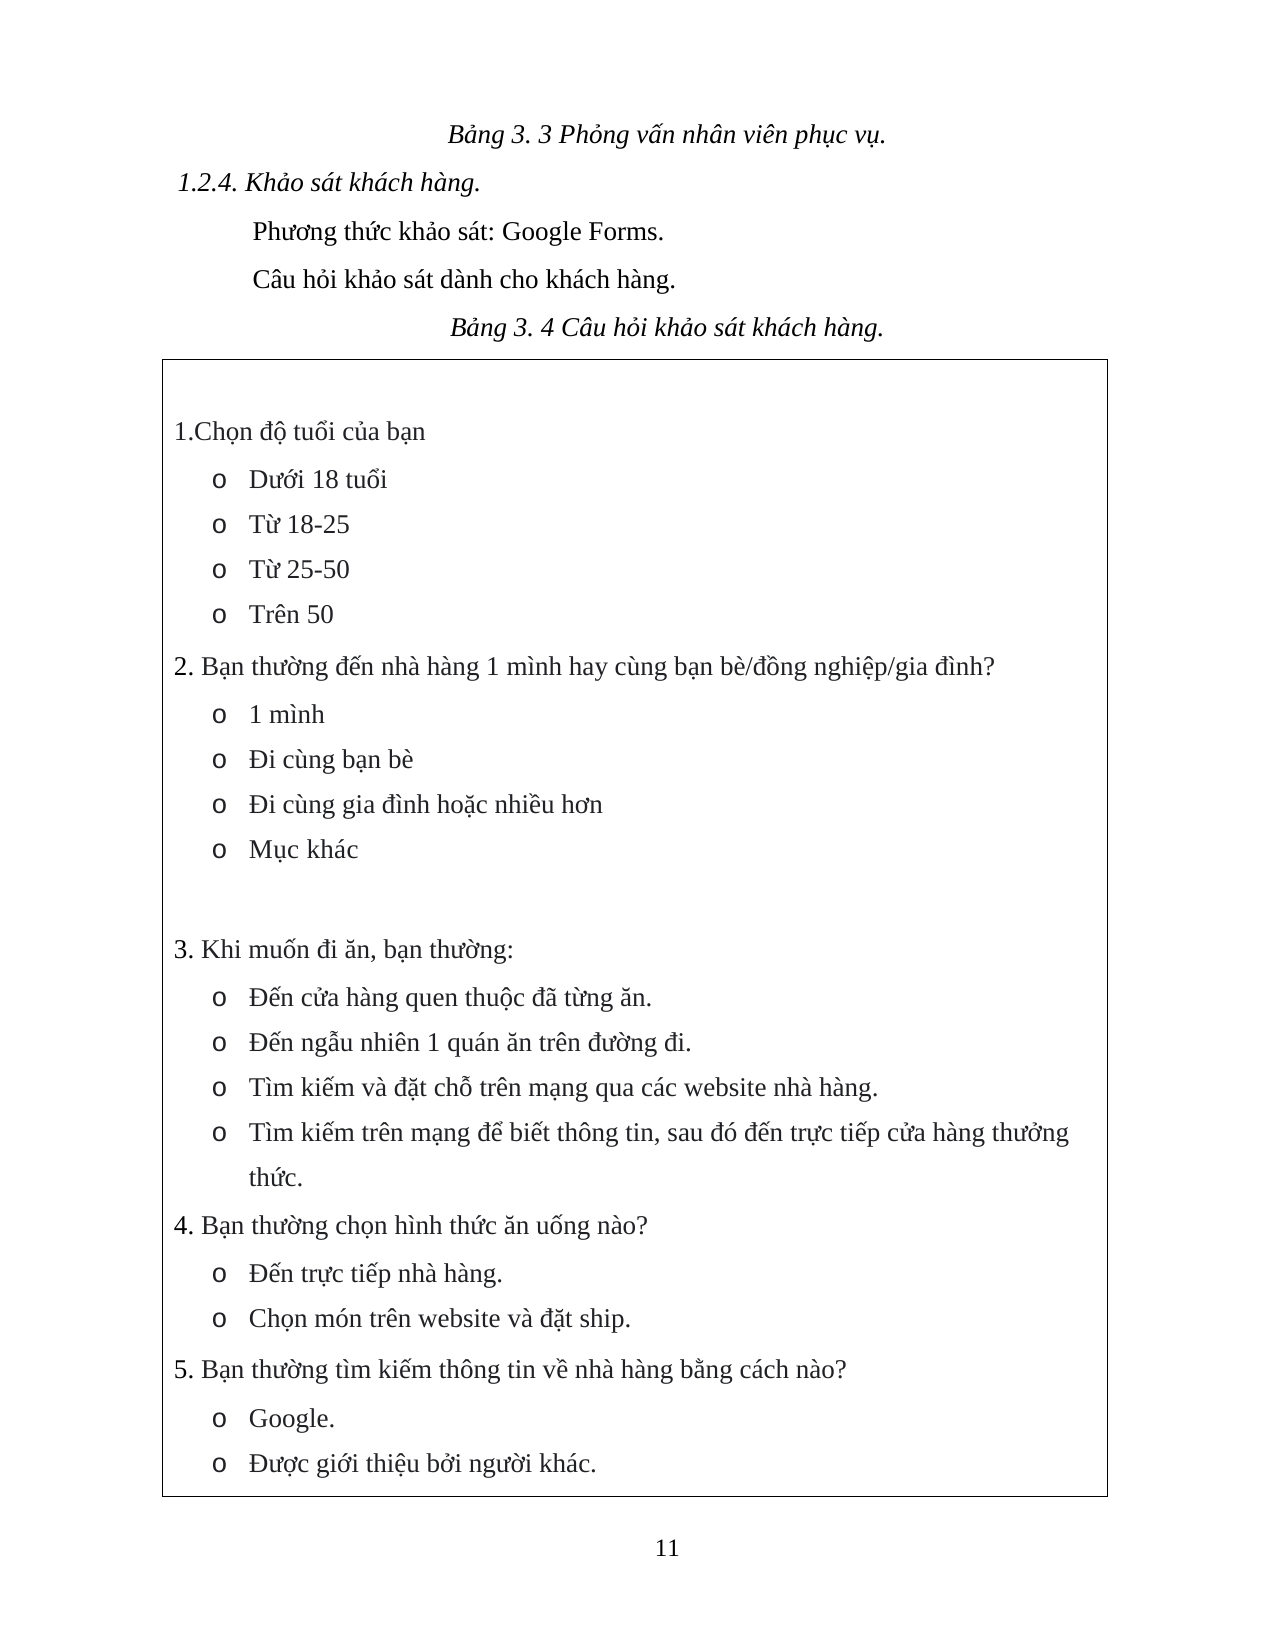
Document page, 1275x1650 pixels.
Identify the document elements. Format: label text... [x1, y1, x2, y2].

text Bảng 3. 3 Phỏng vấn nhân viên phục vụ. [177, 118, 1157, 149]
text Câu hỏi khảo sát dành cho khách hàng. [177, 263, 1157, 294]
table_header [163, 360, 1107, 1496]
text Phương thức khảo sát: Google Forms. [177, 214, 1157, 246]
text 1.2.4. Khảo sát khách hàng. [177, 166, 1157, 197]
text Bảng 3. 4 Câu hỏi khảo sát khách hàng. [177, 311, 1157, 342]
